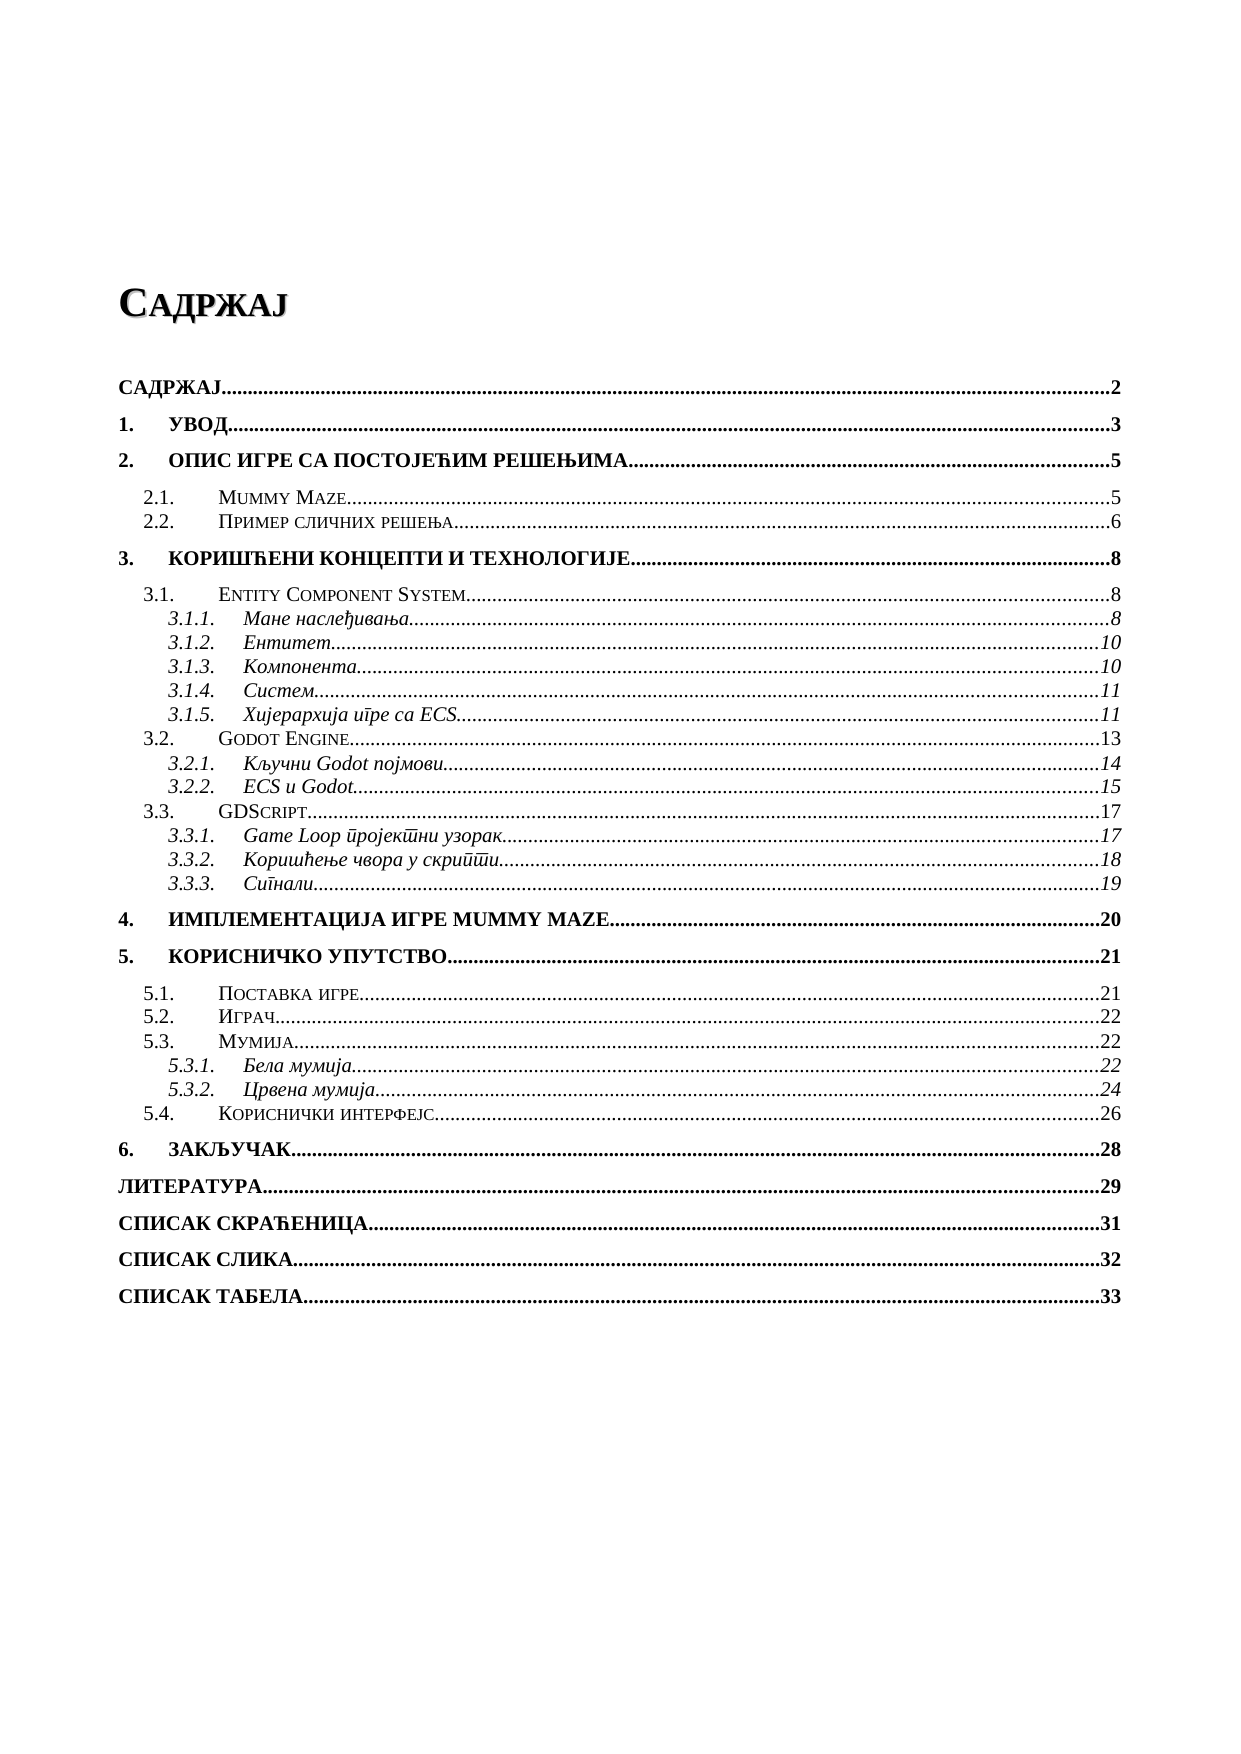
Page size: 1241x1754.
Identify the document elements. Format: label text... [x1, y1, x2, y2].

text 5.3. Мумија 22 [143, 1028, 1122, 1053]
text 5.3.2. Црвена мумија 24 [168, 1077, 1122, 1101]
text 3.2.1. Кључни Godot појмови 14 [168, 750, 1122, 774]
text 5. Корисничко упутство 21 [118, 944, 1122, 968]
text 3.3.3. Сигнали 19 [168, 871, 1122, 895]
text Списак табела 33 [118, 1283, 1122, 1308]
text 3.3.1. Game Loop пројектни узорак 17 [168, 823, 1122, 847]
text 3.2. Godot Engine 13 [143, 726, 1122, 750]
text 2. Опис игре са постојећим решењима 5 [118, 448, 1122, 472]
text 3.1. Entity Component System 8 [143, 582, 1122, 606]
text 3.1.3. Компонента 10 [168, 654, 1122, 678]
text 6. Закључак 28 [118, 1137, 1122, 1161]
text 5.1. Поставка игре 21 [143, 980, 1122, 1004]
text 3. Коришћени концепти и технологије 8 [118, 545, 1122, 569]
text 5.4. Кориснички интерфејс 26 [143, 1101, 1122, 1125]
text 2.2. Пример сличних решења 6 [143, 509, 1122, 533]
text 3.2.2. ECS и Godot 15 [168, 774, 1122, 798]
text Садржај [118, 277, 1122, 325]
text 3.3. GDScript 17 [143, 798, 1122, 823]
text 3.1.4. Систем 11 [168, 678, 1122, 702]
text 1. Увод 3 [118, 412, 1122, 436]
text 5.2. Играч 22 [143, 1004, 1122, 1028]
text 3.3.2. Коришћење чвора у скрипти 18 [168, 847, 1122, 871]
text 5.3.1. Бела мумија 22 [168, 1053, 1122, 1077]
text Литература 29 [118, 1174, 1122, 1198]
text 3.1.1. Мане наслеђивања 8 [168, 606, 1122, 630]
text Списак скраћеница 31 [118, 1210, 1122, 1234]
text Садржај 2 [118, 375, 1122, 399]
text 2.1. Mummy Maze 5 [143, 485, 1122, 509]
text 3.1.5. Хијерархија игре са ECS 11 [168, 702, 1122, 726]
text 4. Имплементација игре Mummy Maze 20 [118, 907, 1122, 931]
text 3.1.2. Ентитет 10 [168, 630, 1122, 654]
text Списак слика 32 [118, 1247, 1122, 1271]
